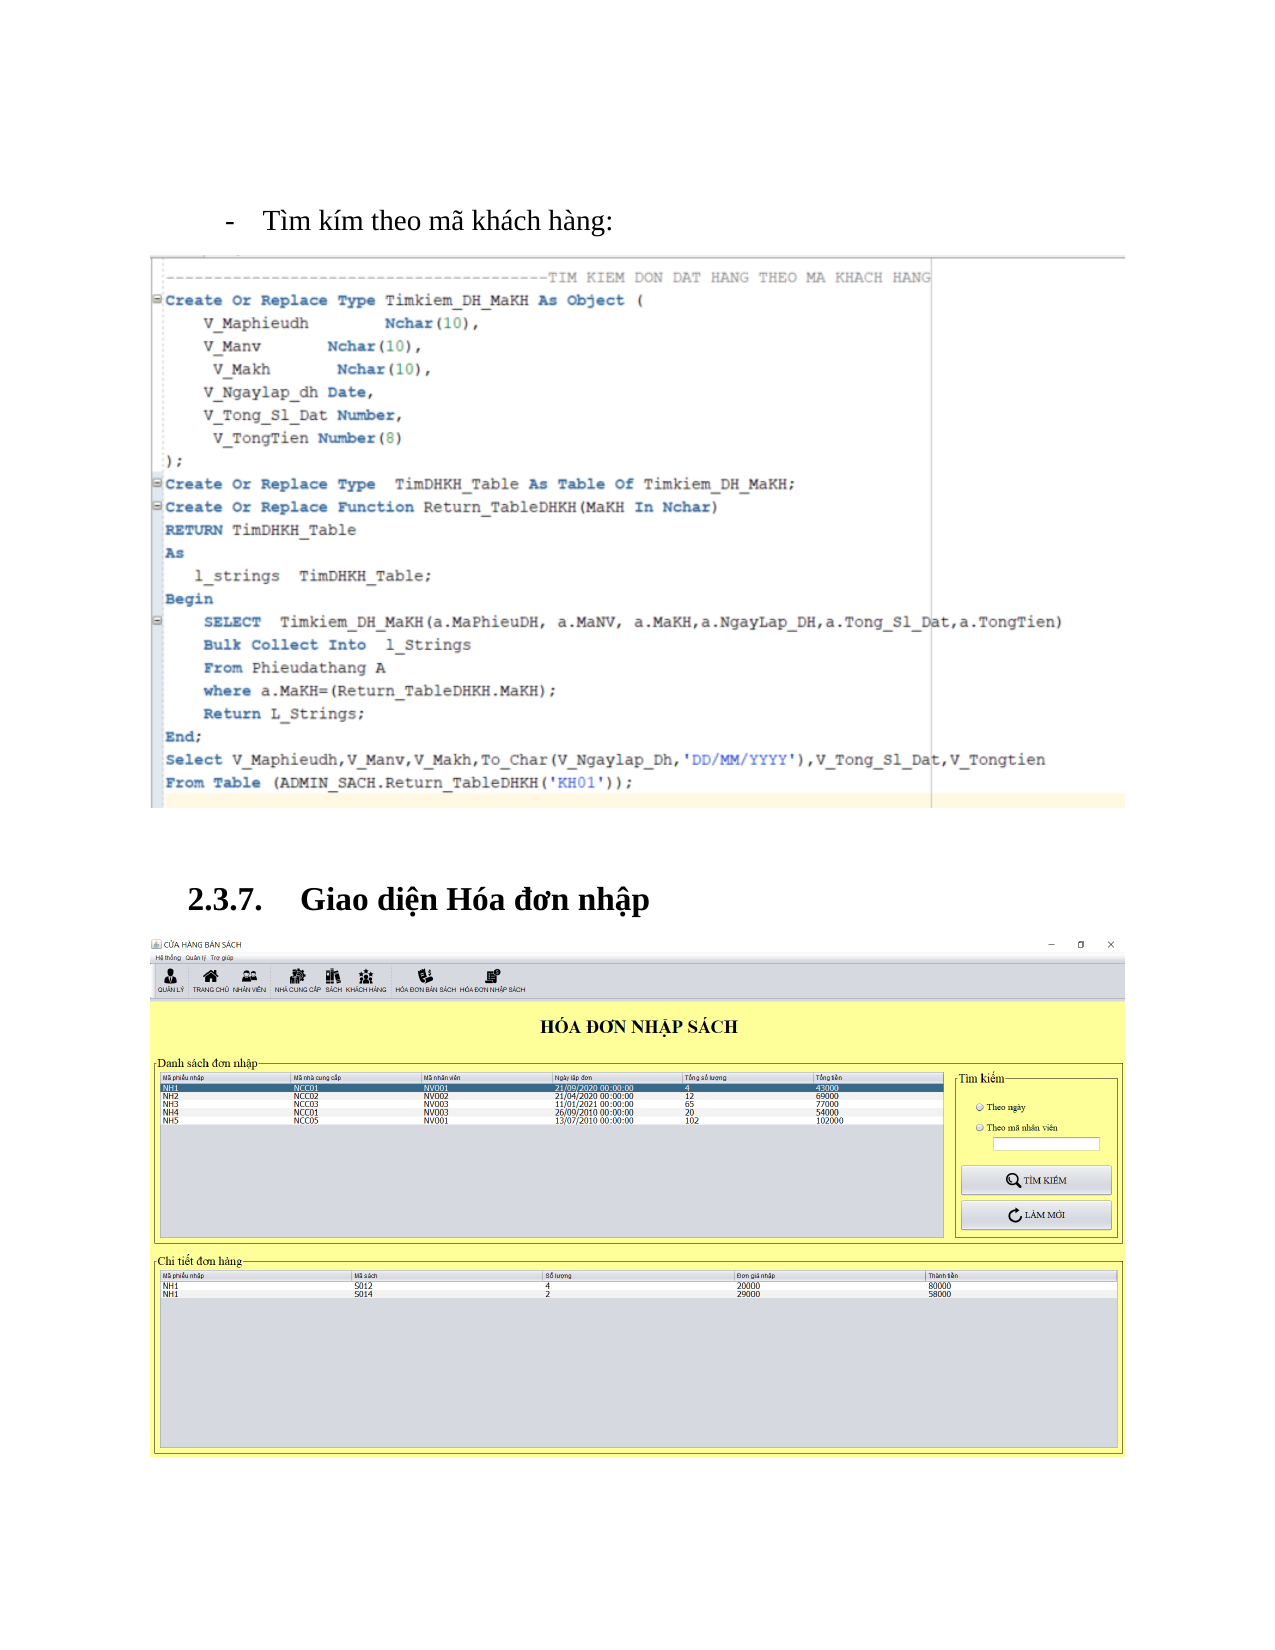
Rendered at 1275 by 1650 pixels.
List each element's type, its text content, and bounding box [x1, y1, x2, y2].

picture [150, 937, 1125, 1457]
list Giao diện Hóa đơn nhập [187, 879, 1125, 918]
list Tìm kím theo mã khách hàng: [225, 203, 1125, 236]
picture [150, 255, 1125, 808]
